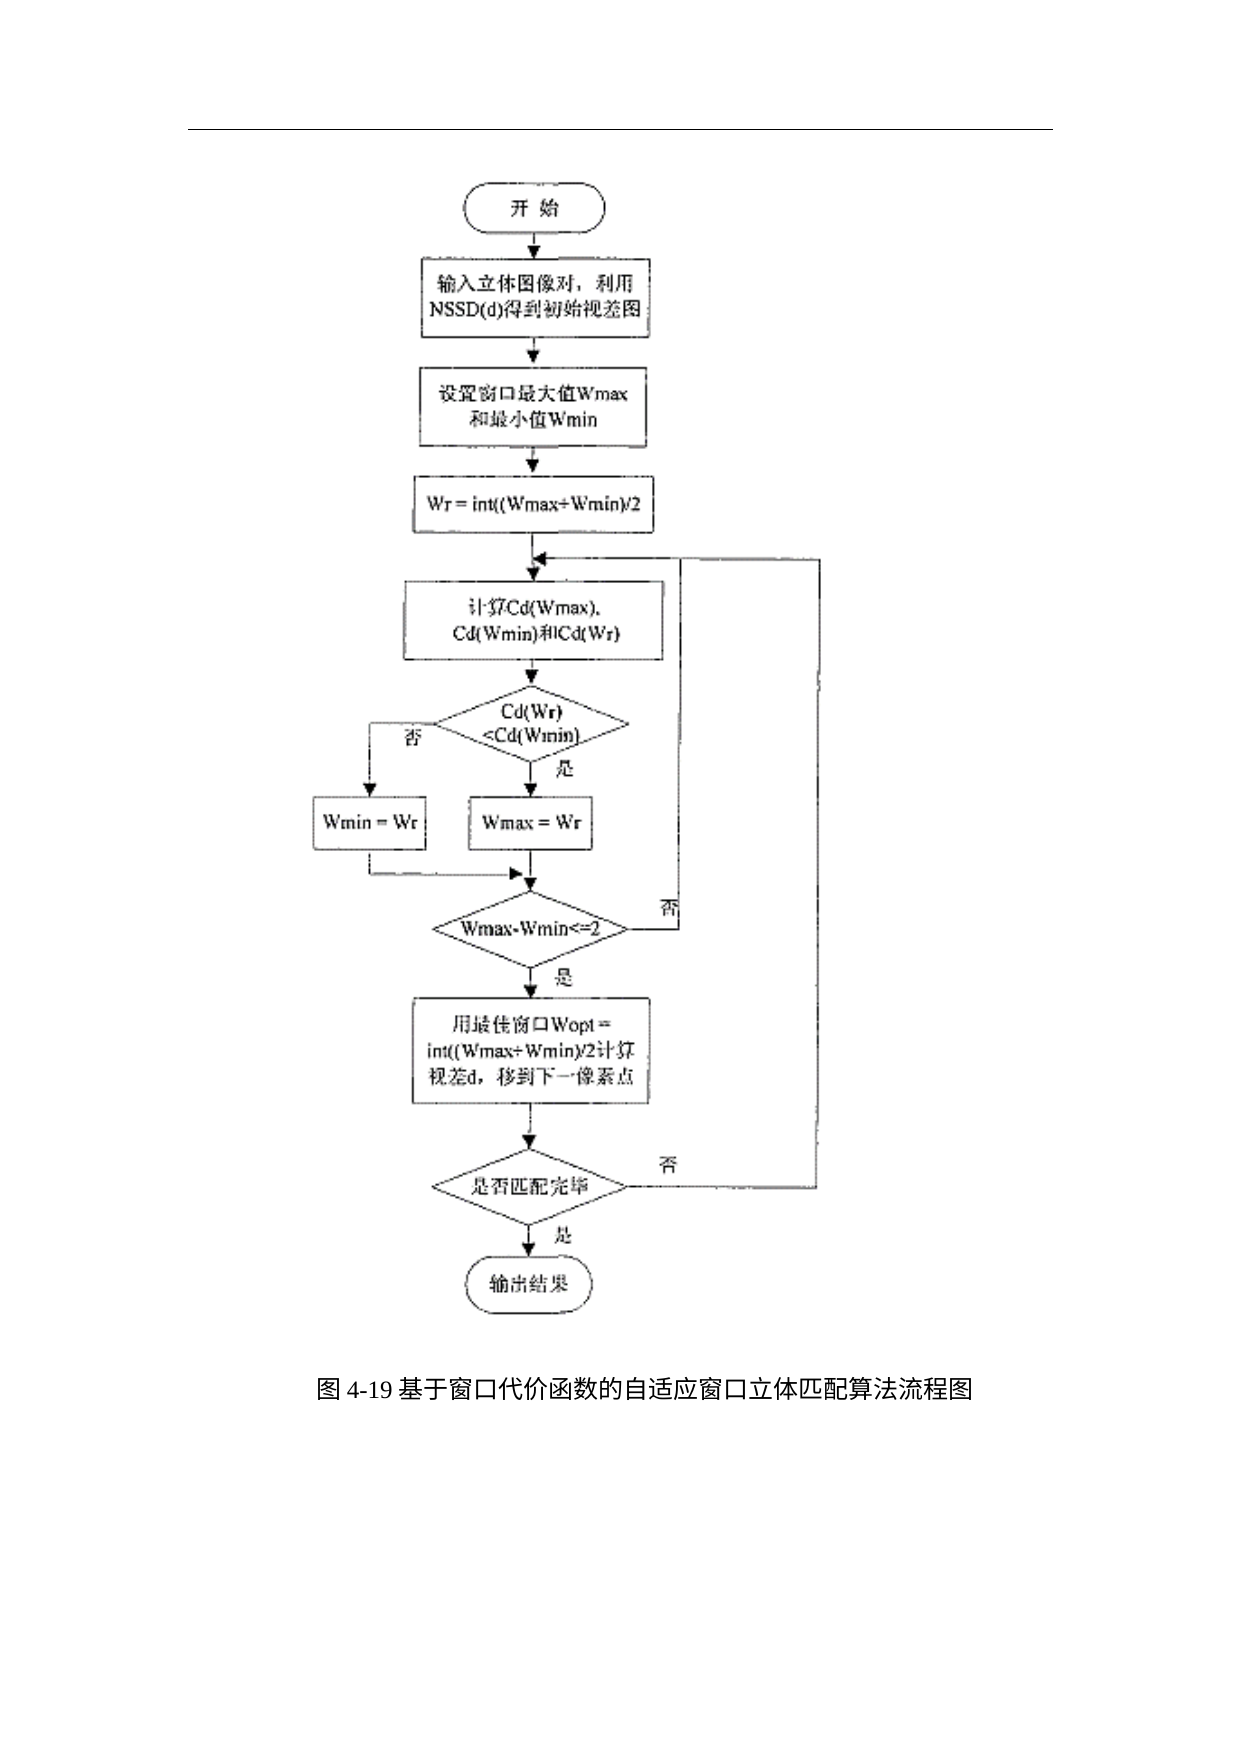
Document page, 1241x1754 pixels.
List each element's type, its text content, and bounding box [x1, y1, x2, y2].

picture [237, 161, 877, 1320]
text 图4-19 基于窗口代价函数的自适应窗口立体匹配算法流程图 [187, 1355, 1053, 1420]
